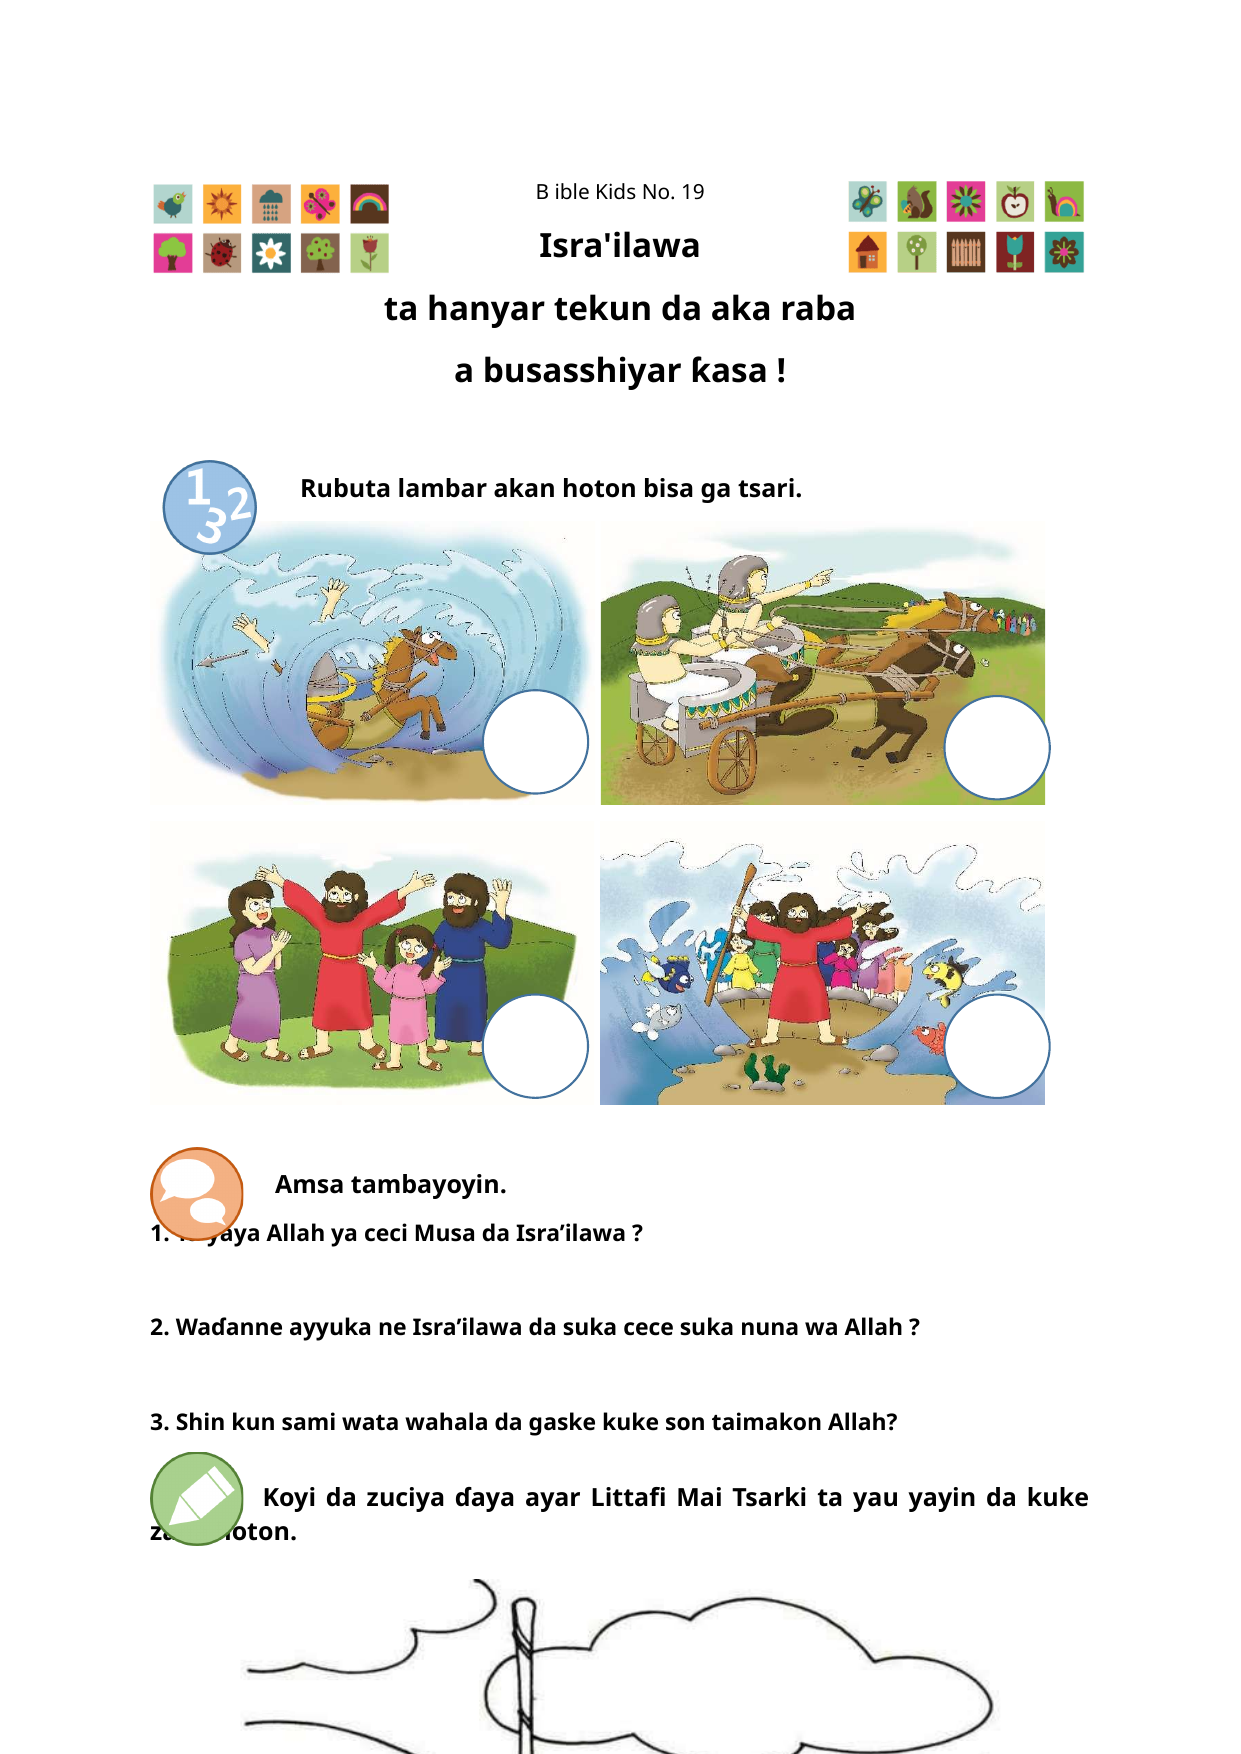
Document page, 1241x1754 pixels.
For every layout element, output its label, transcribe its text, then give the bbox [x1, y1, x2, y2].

text a busasshiyar ƙasa ! [150, 346, 1090, 392]
text Amsa tambayoyin. [244, 1167, 1090, 1201]
picture [150, 441, 596, 805]
text Rubuta lambar akan hoton bisa ga tsari. [288, 471, 1090, 505]
text ta hanyar tekun da aka raba [150, 284, 1090, 330]
text Koyi da zuciya ɗaya ayar Littafi Mai Tsarki ta yau yayin da kuke zana hoton. [150, 1479, 1090, 1547]
text B ible Kids No. 19 [150, 177, 1090, 206]
text Isra'ilawa [396, 222, 843, 268]
picture [150, 183, 396, 277]
text 3. Shin kun sami wata wahala da gaske kuke son taimakon Allah? [150, 1406, 1090, 1437]
picture [843, 179, 1085, 277]
picture [600, 521, 1046, 805]
picture [600, 821, 1045, 1105]
text 2. Waɗanne ayyuka ne Isra’ilawa da suka cece suka nuna wa Allah ? [150, 1310, 1090, 1342]
text 1. Ta yaya Allah ya ceci Musa da Isra’ilawa ? [150, 1217, 1090, 1249]
picture [219, 1579, 1033, 1754]
picture [150, 821, 595, 1105]
picture [150, 1452, 244, 1546]
picture [150, 1147, 244, 1241]
